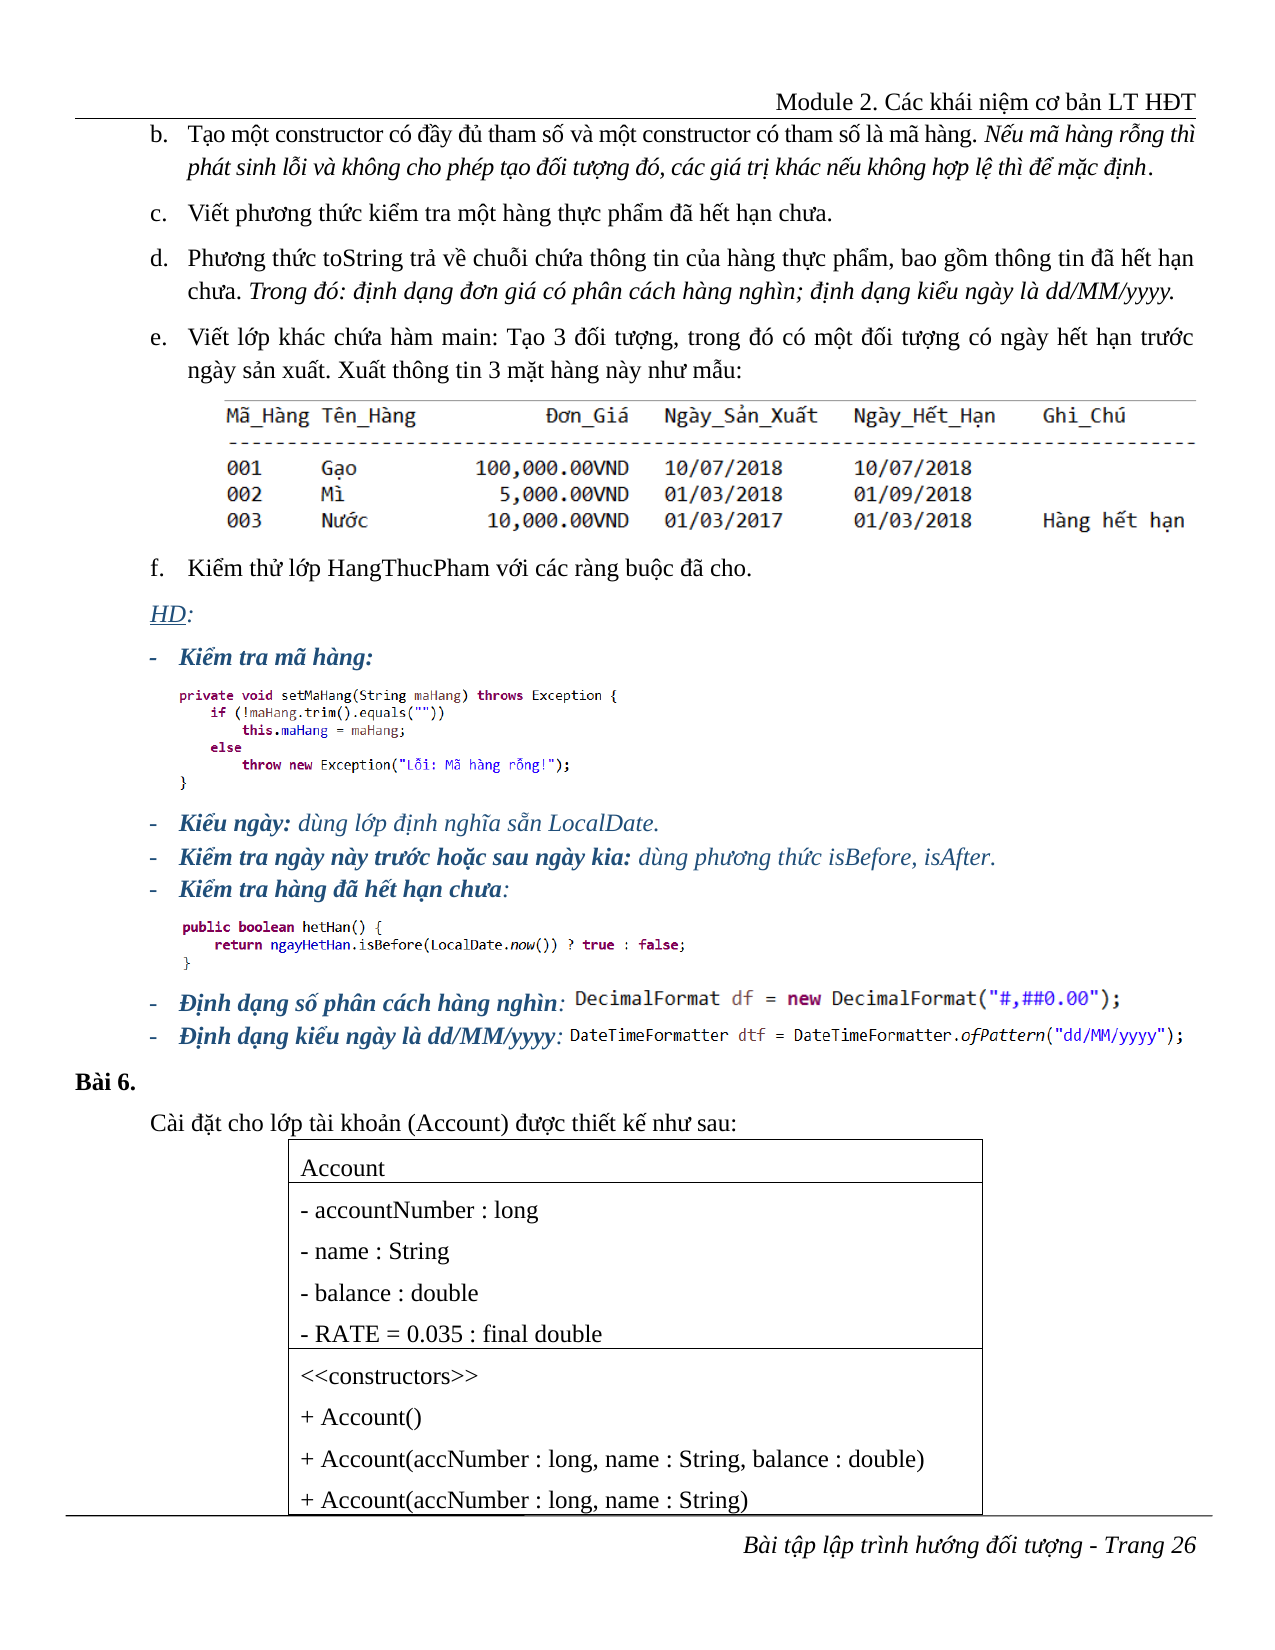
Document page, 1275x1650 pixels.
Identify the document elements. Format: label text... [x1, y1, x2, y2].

list Kiểm tra mã hàng: [149, 642, 1196, 671]
list Viết lớp khác chứa hàm main: Tạo 3 đối tượng, trong đó có một đối tượng có ngày hết hạn trước ngày sản xuất. Xuất thông tin 3 mặt hàng này như mẫu: [150, 322, 1196, 384]
picture [178, 920, 687, 974]
picture [572, 989, 1121, 1012]
picture [221, 400, 1197, 537]
picture [178, 687, 619, 792]
list Kiểm tra ngày này trước hoặc sau ngày kia: dùng phương thức isBefore, isAfter. [149, 842, 1196, 870]
text Cài đặt cho lớp tài khoản (Account) được thiết kế như sau: [75, 1108, 1196, 1137]
list Tạo một constructor có đầy đủ tham số và một constructor có tham số là mã hàng. Nếu mã hàng rỗng thì phát sinh lỗi và không cho phép tạo đối tượng đó, các giá trị khác nếu không hợp lệ thì để mặc định. [150, 119, 1196, 181]
picture [570, 1027, 1183, 1045]
list Phương thức toString trả về chuỗi chứa thông tin của hàng thực phẩm, bao gồm thông tin đã hết hạn chưa. Trong đó: định dạng đơn giá có phân cách hàng nghìn; định dạng kiểu ngày là dd/MM/yyyy. [150, 243, 1196, 305]
list Viết phương thức kiểm tra một hàng thực phẩm đã hết hạn chưa. [150, 198, 1196, 227]
table_header Account [289, 1140, 982, 1182]
list Kiểu ngày: dùng lớp định nghĩa sẵn LocalDate. [149, 808, 1196, 837]
list Kiểm tra hàng đã hết hạn chưa: [149, 874, 1196, 903]
list Kiểm thử lớp HangThucPham với các ràng buộc đã cho. [150, 553, 1196, 582]
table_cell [289, 1349, 982, 1514]
text HD: [75, 599, 1196, 627]
table_cell - accountNumber : long - name : String - balance : double - RATE = 0.035 : final double [289, 1183, 982, 1348]
